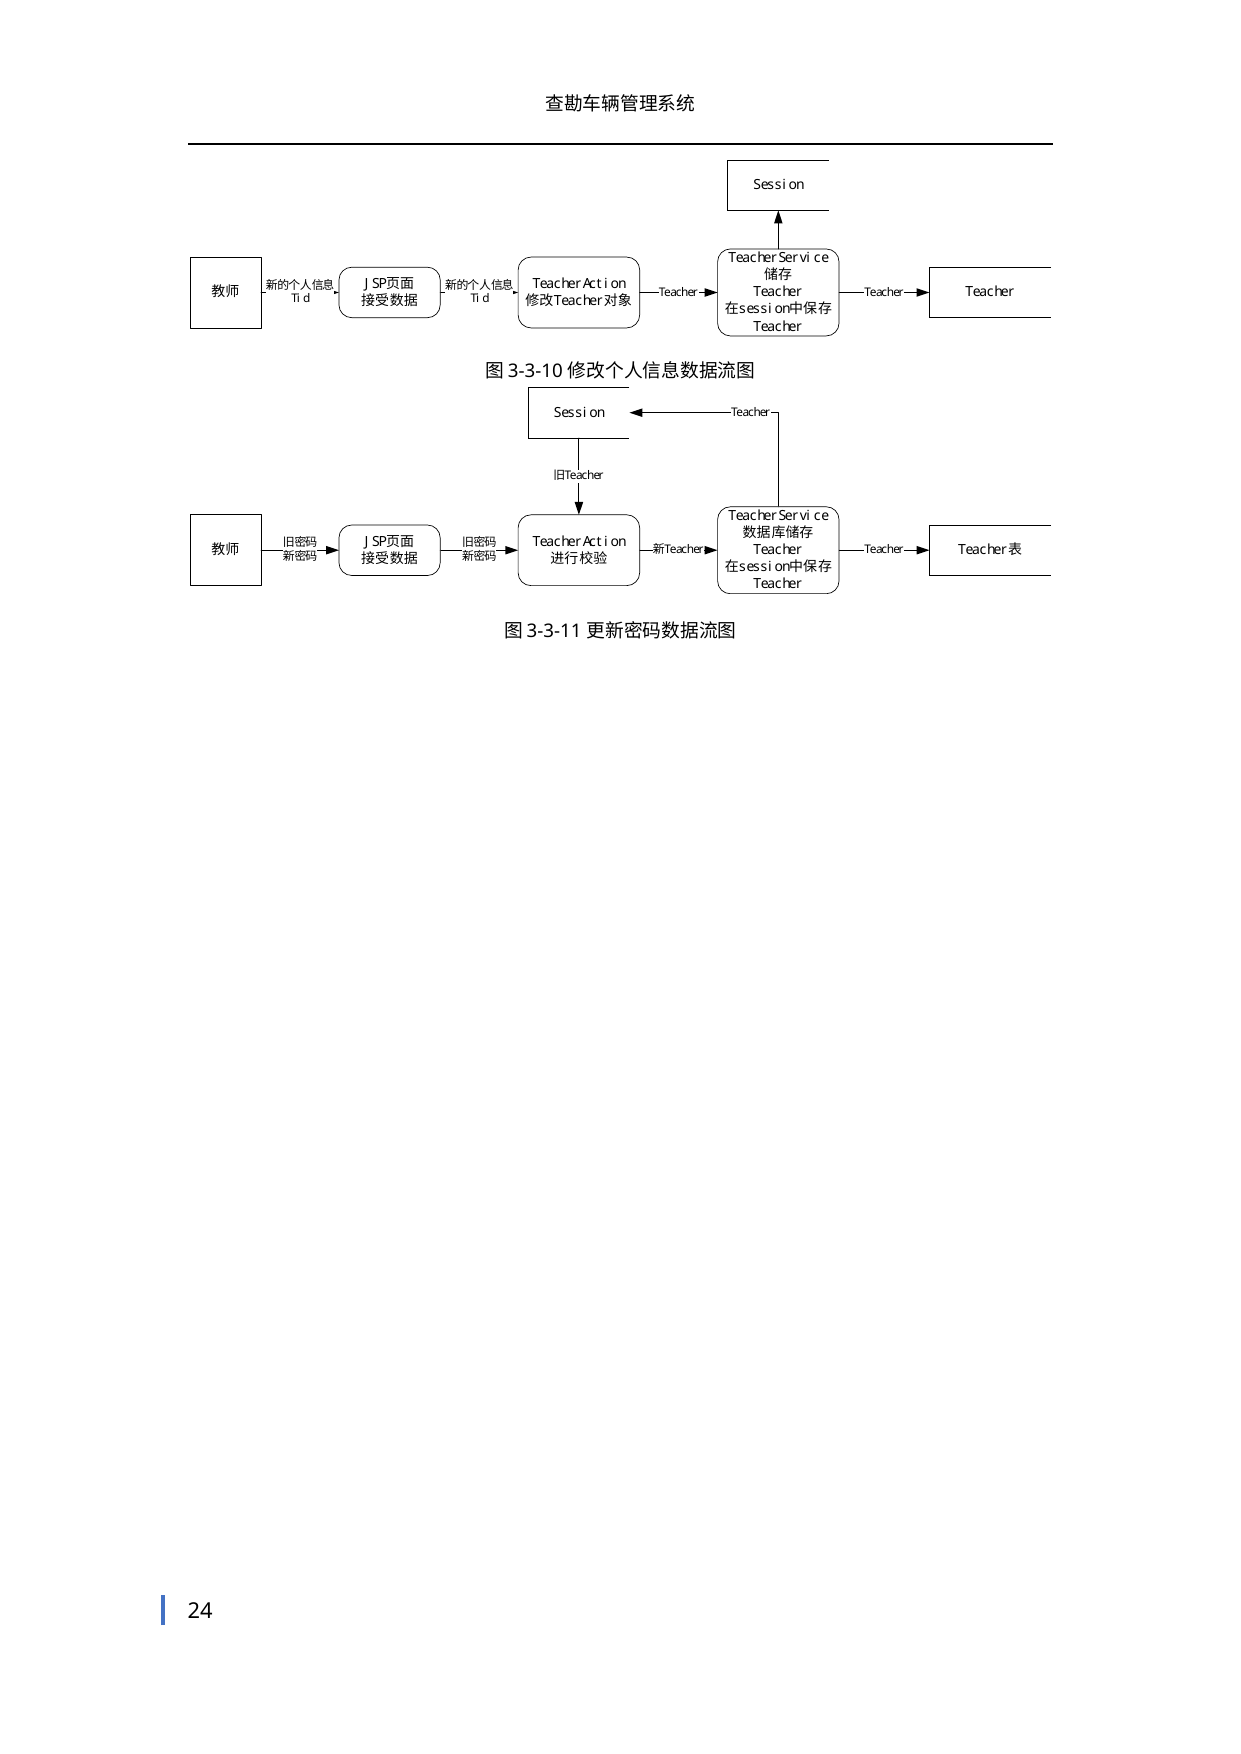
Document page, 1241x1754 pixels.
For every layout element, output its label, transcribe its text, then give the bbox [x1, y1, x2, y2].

text 图3-3-10 修改个人信息数据流图 [187, 353, 1053, 385]
text 图3-3-11 更新密码数据流图 [187, 613, 1053, 645]
